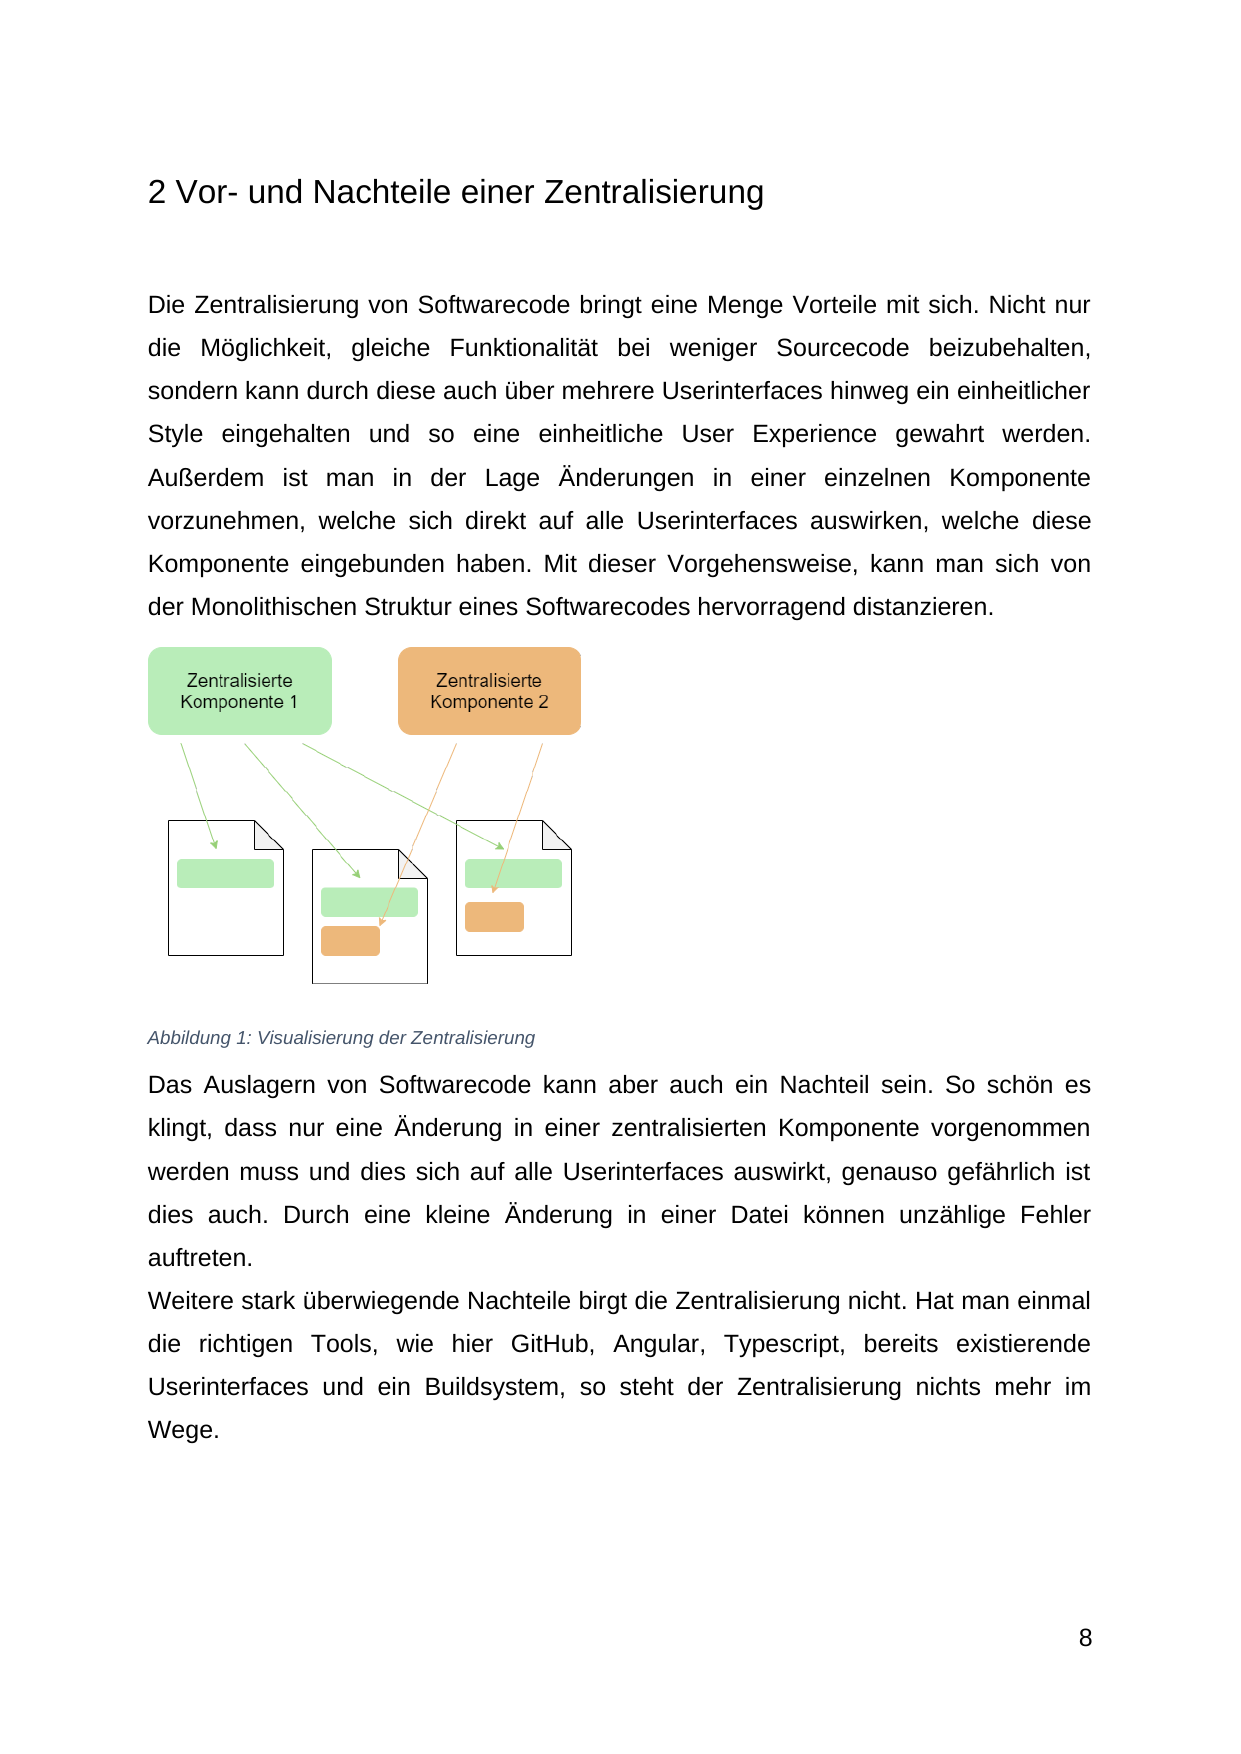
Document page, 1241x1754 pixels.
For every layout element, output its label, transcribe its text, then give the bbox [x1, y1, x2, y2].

text Das Auslagern von Softwarecode kann aber auch ein Nachteil sein. So schön es klingt, dass nur eine Änderung in einer zentralisierten Komponente vorgenommen werden muss und dies sich auf alle Userinterfaces auswirkt, genauso gefährlich ist dies auch. Durch eine kleine Änderung in einer Datei können unzählige Fehler auftreten. Weitere stark überwiegende Nachteile birgt die Zentralisierung nicht. Hat man einmal die richtigen Tools, wie hier GitHub, Angular, Typescript, bereits existierende Userinterfaces und ein Buildsystem, so steht der Zentralisierung nichts mehr im Wege. [148, 1070, 1093, 1444]
text Die Zentralisierung von Softwarecode bringt eine Menge Vorteile mit sich. Nicht nur die Möglichkeit, gleiche Funktionalität bei weniger Sourcecode beizubehalten, sondern kann durch diese auch über mehrere Userinterfaces hinweg ein einheitlicher Style eingehalten und so eine einheitliche User Experience gewahrt werden. Außerdem ist man in der Lage Änderungen in einer einzelnen Komponente vorzunehmen, welche sich direkt auf alle Userinterfaces auswirken, welche diese Komponente eingebunden haben. Mit dieser Vorgehensweise, kann man sich von der Monolithischen Struktur eines Softwarecodes hervorragend distanzieren. [148, 290, 1093, 621]
subtitle 2 Vor- und Nachteile einer Zentralisierung [148, 173, 1093, 211]
picture [148, 647, 581, 984]
